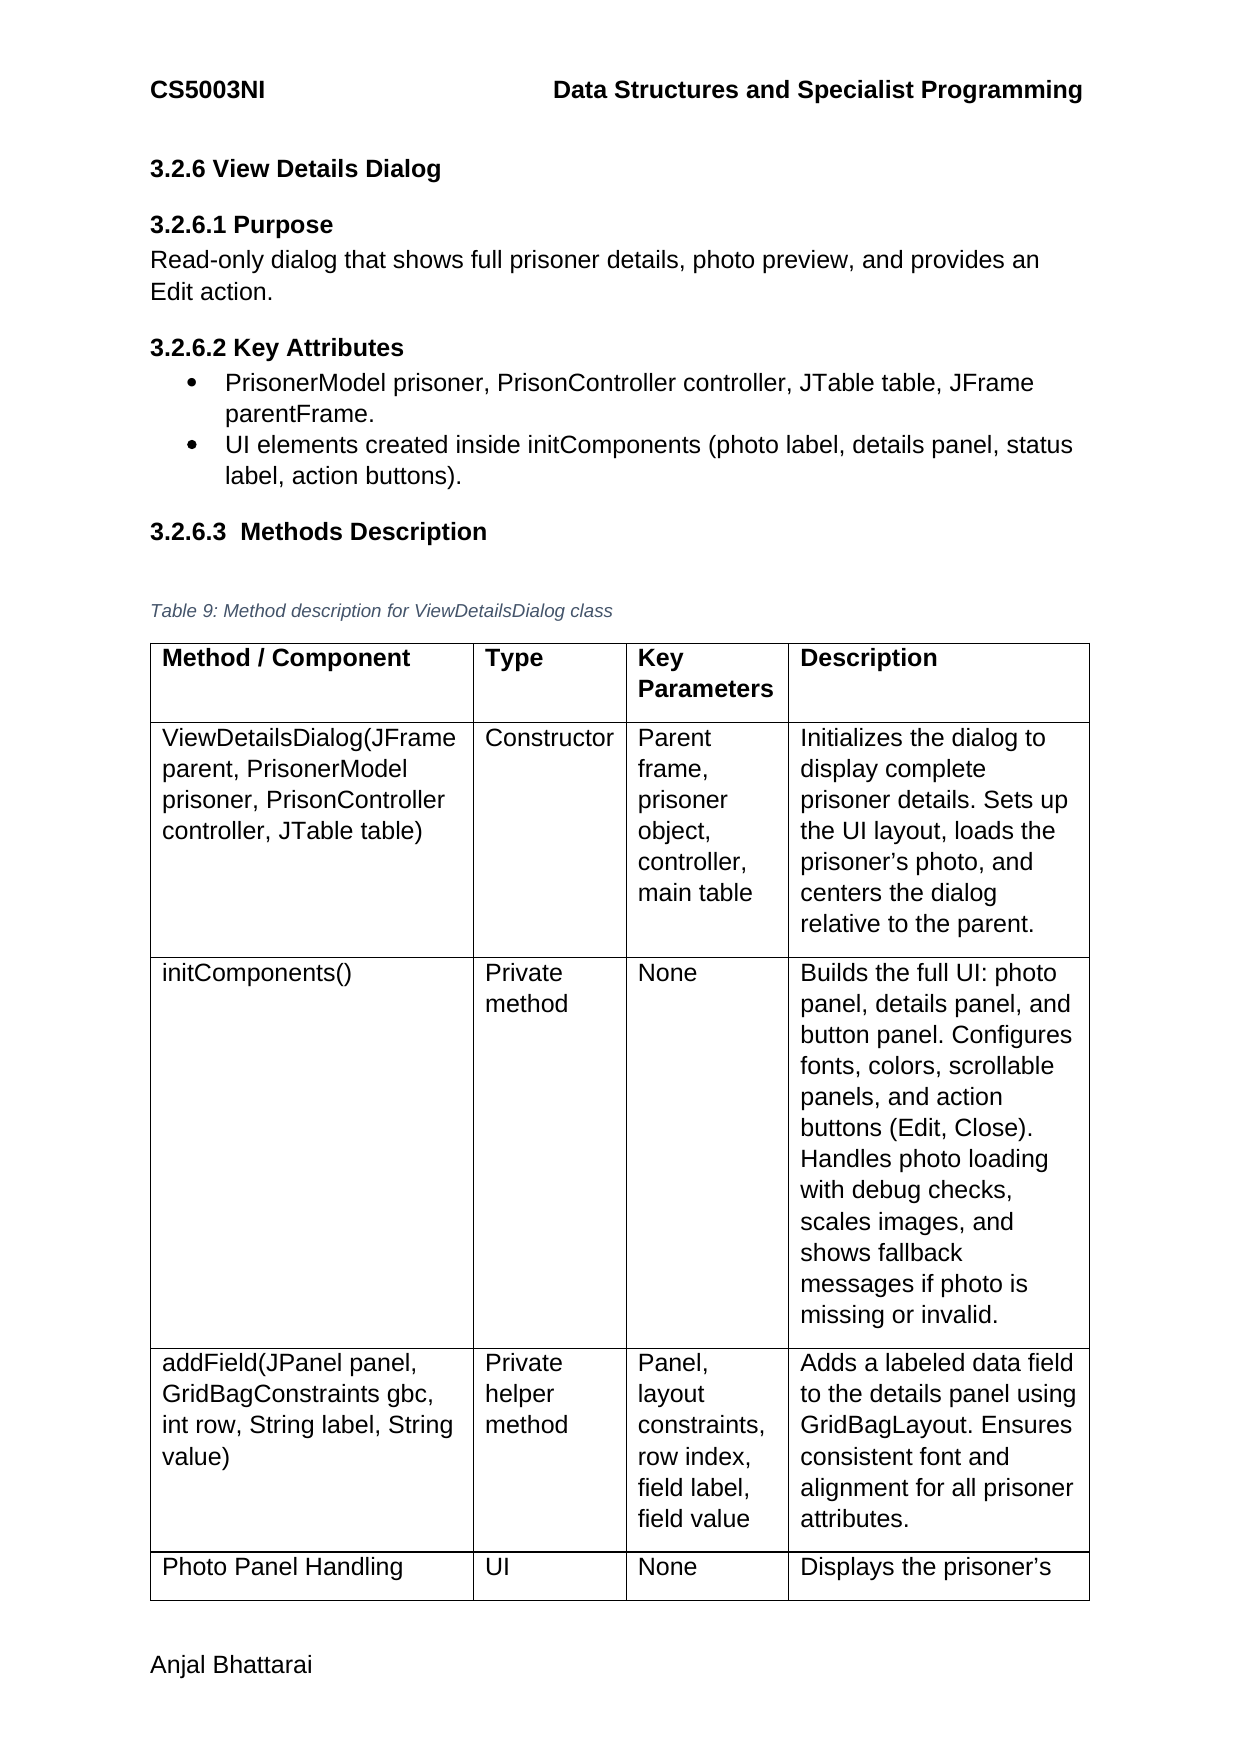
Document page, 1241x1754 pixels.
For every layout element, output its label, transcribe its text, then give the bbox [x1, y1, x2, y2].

table_cell Private method [474, 958, 626, 1347]
table_header Key Parameters [627, 644, 788, 722]
table_cell Constructor [474, 723, 626, 957]
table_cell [789, 1553, 1089, 1600]
table_cell ViewDetailsDialog(JFrame parent, PrisonerModel prisoner, PrisonController controller, JTable table) [151, 723, 473, 957]
text Read-only dialog that shows full prisoner details, photo preview, and provides an Edit action. [150, 245, 1090, 305]
table_cell Builds the full UI: photo panel, details panel, and button panel. Configures fonts, colors, scrollable panels, and action buttons (Edit, Close). Handles photo loading with debug checks, scales images, and shows fallback messages if photo is missing or invalid. [789, 958, 1089, 1347]
table_cell Initializes the dialog to display complete prisoner details. Sets up the UI layout, loads the prisoner’s photo, and centers the dialog relative to the parent. [789, 723, 1089, 957]
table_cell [151, 1553, 473, 1600]
table_cell addField(JPanel panel, GridBagConstraints gbc, int row, String label, String value) [151, 1349, 473, 1551]
list UI elements created inside initComponents (photo label, details panel, status label, action buttons). [187, 430, 1090, 490]
table_cell UI Component [474, 1553, 626, 1600]
table_header Description [789, 644, 1089, 722]
table_header Method / Component [151, 644, 473, 722]
subtitle 3.2.6 View Details Dialog [150, 154, 1090, 183]
table_cell initComponents() [151, 958, 473, 1347]
table_cell Panel, layout constraints, row index, field label, field value [627, 1349, 788, 1551]
table_cell None [627, 958, 788, 1347]
table_header Type [474, 644, 626, 722]
subtitle 3.2.6.1 Purpose [150, 210, 1090, 239]
table_cell Parent frame, prisoner object, controller, main table [627, 723, 788, 957]
subtitle 3.2.6.2 Key Attributes [150, 332, 1090, 361]
table_cell Adds a labeled data field to the details panel using GridBagLayout. Ensures consistent font and alignment for all prisoner attributes. [789, 1349, 1089, 1551]
list PrisonerModel prisoner, PrisonController controller, JTable table, JFrame parentFrame. [187, 368, 1090, 428]
subtitle 3.2.6.3 Methods Description [150, 517, 1090, 546]
table_cell Private helper method [474, 1349, 626, 1551]
table_cell None [627, 1553, 788, 1600]
